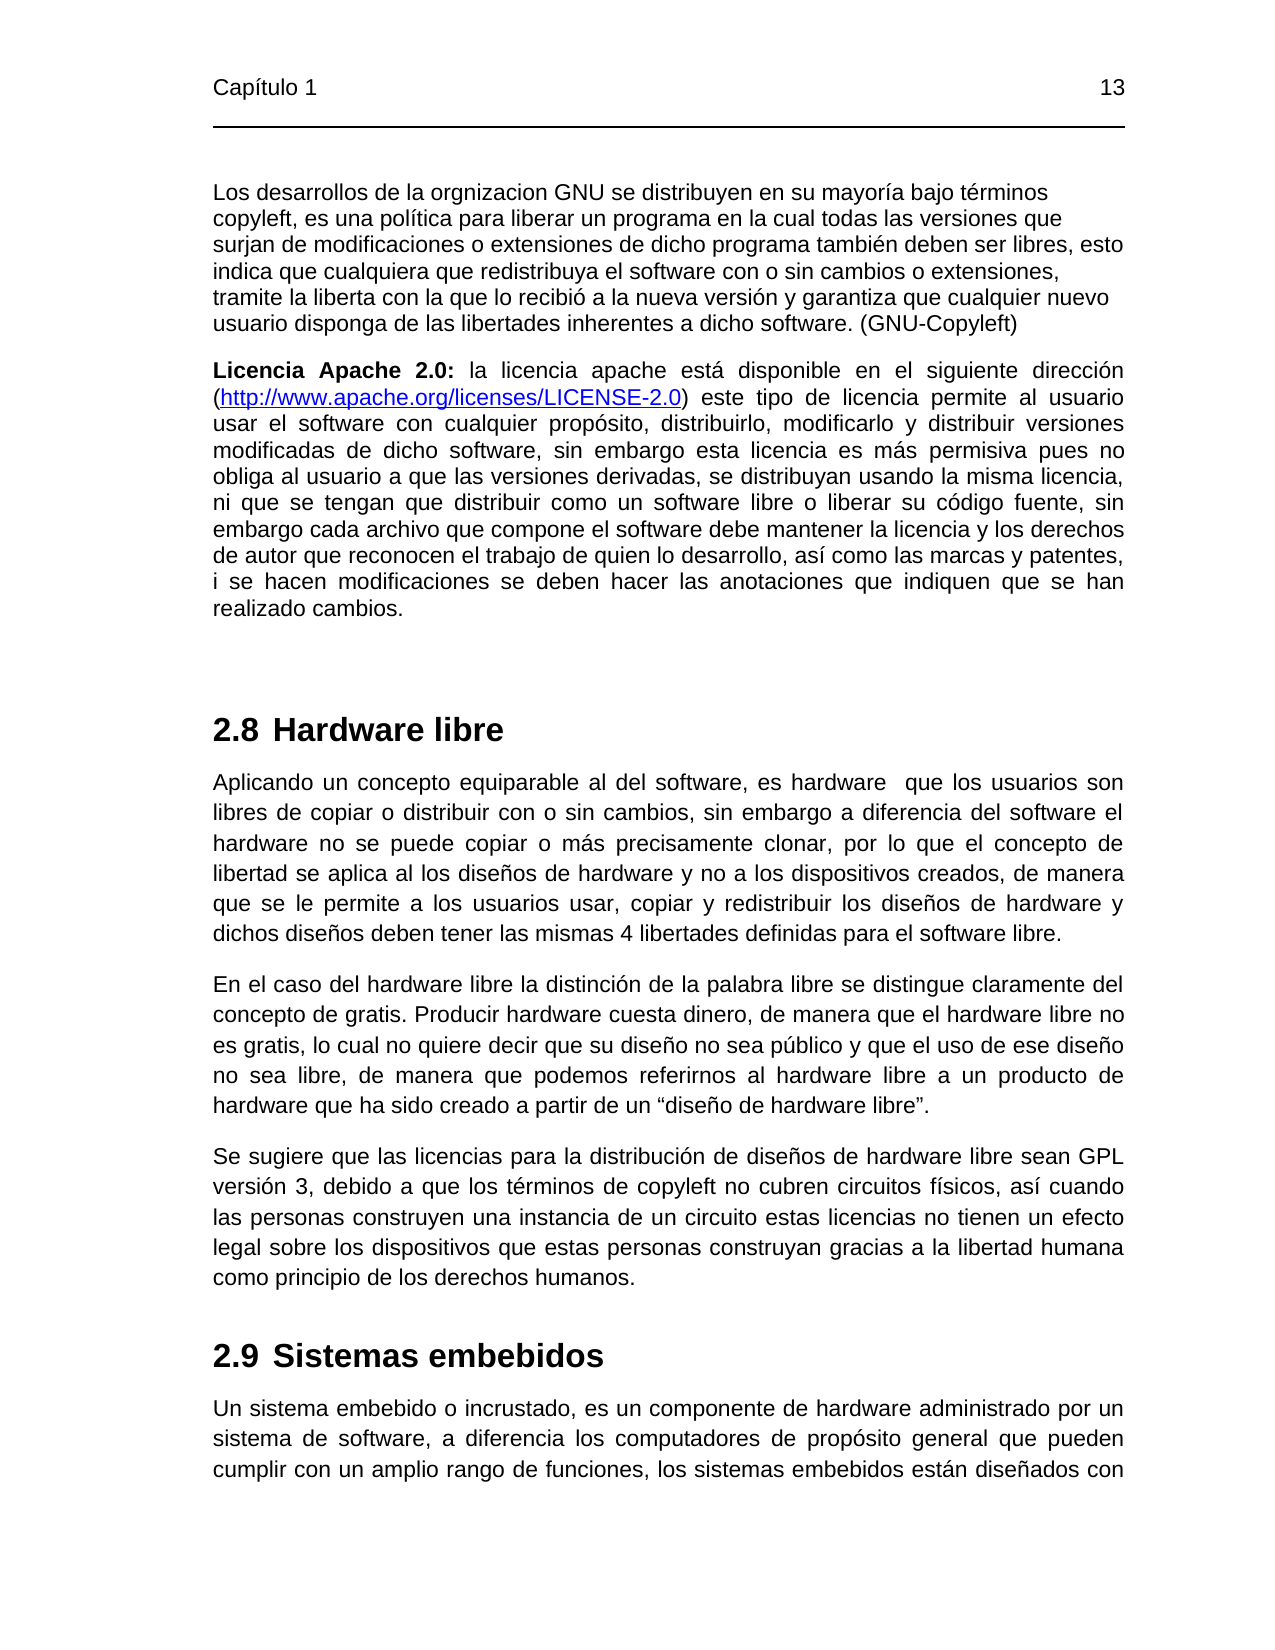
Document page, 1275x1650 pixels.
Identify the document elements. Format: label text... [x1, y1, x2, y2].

text Aplicando un concepto equiparable al del software, es hardware que los usuarios son libres de copiar o distribuir con o sin cambios, sin embargo a diferencia del software el hardware no se puede copiar o más precisamente clonar, por lo que el concepto de libertad se aplica al los diseños de hardware y no a los dispositivos creados, de manera que se le permite a los usuarios usar, copiar y redistribuir los diseños de hardware y dichos diseños deben tener las mismas 4 libertades definidas para el software libre. [213, 769, 1125, 947]
subtitle Sistemas embebidos [213, 1336, 1125, 1374]
text En el caso del hardware libre la distinción de la palabra libre se distingue claramente del concepto de gratis. Producir hardware cuesta dinero, de manera que el hardware libre no es gratis, lo cual no quiere decir que su diseño no sea público y que el uso de ese diseño no sea libre, de manera que podemos referirnos al hardware libre a un producto de hardware que ha sido creado a partir de un “diseño de hardware libre”. [213, 971, 1125, 1118]
text Licencia Apache 2.0: la licencia apache está disponible en el siguiente dirección (http://www.apache.org/licenses/LICENSE-2.0) este tipo de licencia permite al usuario usar el software con cualquier propósito, distribuirlo, modificarlo y distribuir versiones modificadas de dicho software, sin embargo esta licencia es más permisiva pues no obliga al usuario a que las versiones derivadas, se distribuyan usando la misma licencia, ni que se tengan que distribuir como un software libre o liberar su código fuente, sin embargo cada archivo que compone el software debe mantener la licencia y los derechos de autor que reconocen el trabajo de quien lo desarrollo, así como las marcas y patentes, i se hacen modificaciones se deben hacer las anotaciones que indiquen que se han realizado cambios. [213, 357, 1125, 621]
text Los desarrollos de la orgnizacion GNU se distribuyen en su mayoría bajo términos copyleft, es una política para liberar un programa en la cual todas las versiones que surjan de modificaciones o extensiones de dicho programa también deben ser libres, esto indica que cualquiera que redistribuya el software con o sin cambios o extensiones, tramite la liberta con la que lo recibió a la nueva versión y garantiza que cualquier nuevo usuario disponga de las libertades inherentes a dicho software. (GNU-Copyleft) [213, 178, 1125, 337]
subtitle Hardware libre [213, 710, 1125, 748]
text Se sugiere que las licencias para la distribución de diseños de hardware libre sean GPL versión 3, debido a que los términos de copyleft no cubren circuitos físicos, así cuando las personas construyen una instancia de un circuito estas licencias no tienen un efecto legal sobre los dispositivos que estas personas construyan gracias a la libertad humana como principio de los derechos humanos. [213, 1143, 1125, 1290]
